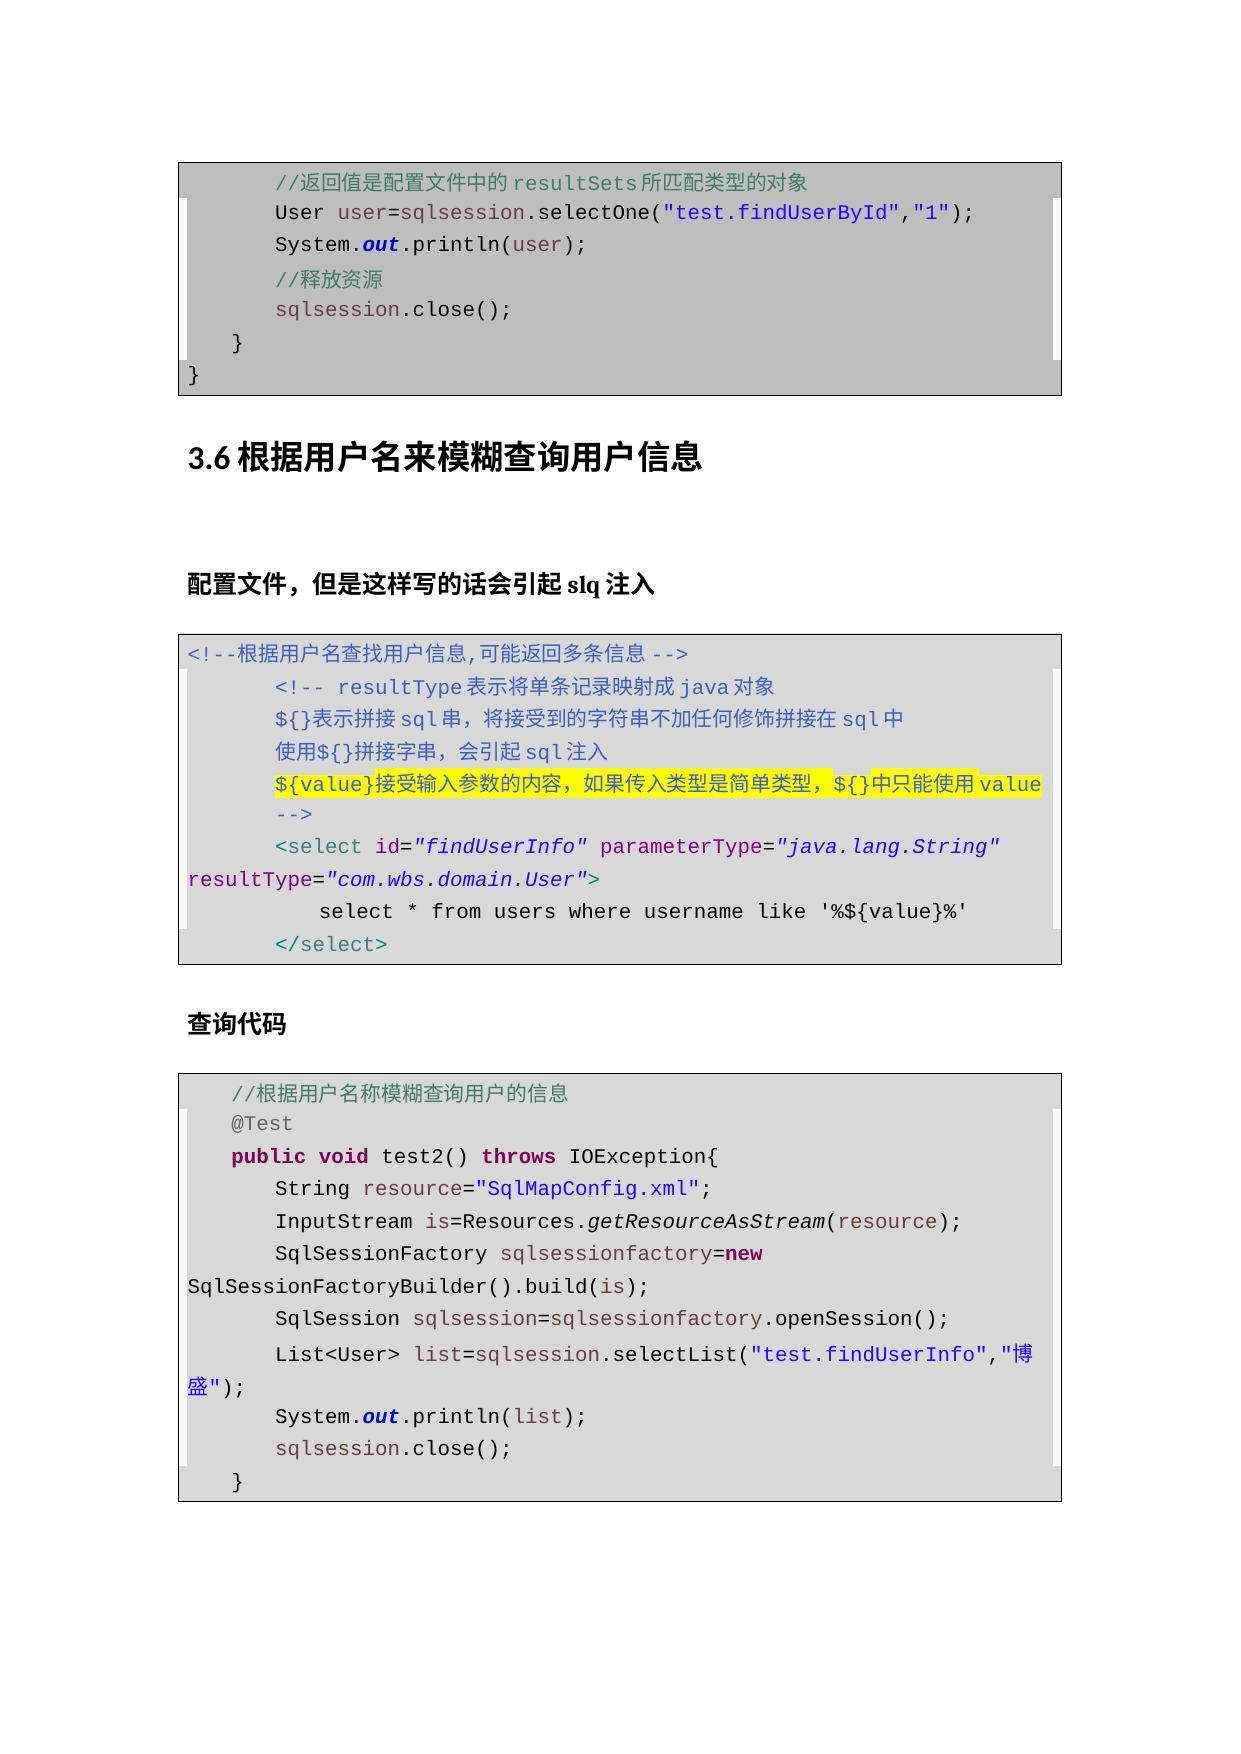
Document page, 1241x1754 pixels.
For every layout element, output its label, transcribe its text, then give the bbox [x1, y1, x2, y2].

text } [179, 1463, 1061, 1501]
text System.out.println(list); [187, 1401, 1053, 1434]
subtitle 配置文件，但是这样写的话会引起slq注入 [187, 550, 1053, 615]
text <select id="findUserInfo" parameterType="java.lang.String" resultType="com.wbs.domain.User"> [187, 832, 1053, 897]
text select * from users where username like '%${value}%' [187, 897, 1053, 926]
subtitle 3.6根据用户名来模糊查询用户信息 [187, 423, 1053, 488]
text SqlSessionFactory sqlsessionfactory=new SqlSessionFactoryBuilder().build(is); [187, 1239, 1053, 1304]
text InputStream is=Resources.getResourceAsStream(resource); [187, 1206, 1053, 1239]
text public void test2() throws IOException{ [187, 1141, 1053, 1174]
text String resource="SqlMapConfig.xml"; [187, 1174, 1053, 1206]
subtitle 查询代码 [187, 990, 1053, 1055]
text </select> [179, 926, 1061, 964]
text } [187, 328, 1053, 357]
text //返回值是配置文件中的resultSets所匹配类型的对象 [179, 163, 1061, 198]
text SqlSession sqlsession=sqlsessionfactory.openSession(); [187, 1304, 1053, 1336]
text @Test [187, 1109, 1053, 1141]
text ${}表示拼接sql串，将接受到的字符串不加任何修饰拼接在sql中 [187, 702, 1053, 734]
text //根据用户名称模糊查询用户的信息 [179, 1074, 1061, 1109]
text System.out.println(user); [187, 230, 1053, 263]
text //释放资源 [187, 263, 1053, 295]
text sqlsession.close(); [187, 1434, 1053, 1463]
text ${value}接受输入参数的内容，如果传入类型是简单类型，${}中只能使用value [187, 767, 1053, 799]
text --> [187, 799, 1053, 832]
text 使用${}拼接字串，会引起sql注入 [187, 734, 1053, 767]
text sqlsession.close(); [187, 295, 1053, 328]
text <!--根据用户名查找用户信息,可能返回多条信息 --> [179, 635, 1061, 669]
text List<User> list=sqlsession.selectList("test.findUserInfo","博盛"); [187, 1336, 1053, 1401]
text } [179, 357, 1061, 395]
text User user=sqlsession.selectOne("test.findUserById","1"); [187, 198, 1053, 230]
text <!-- resultType表示将单条记录映射成java对象 [187, 669, 1053, 702]
